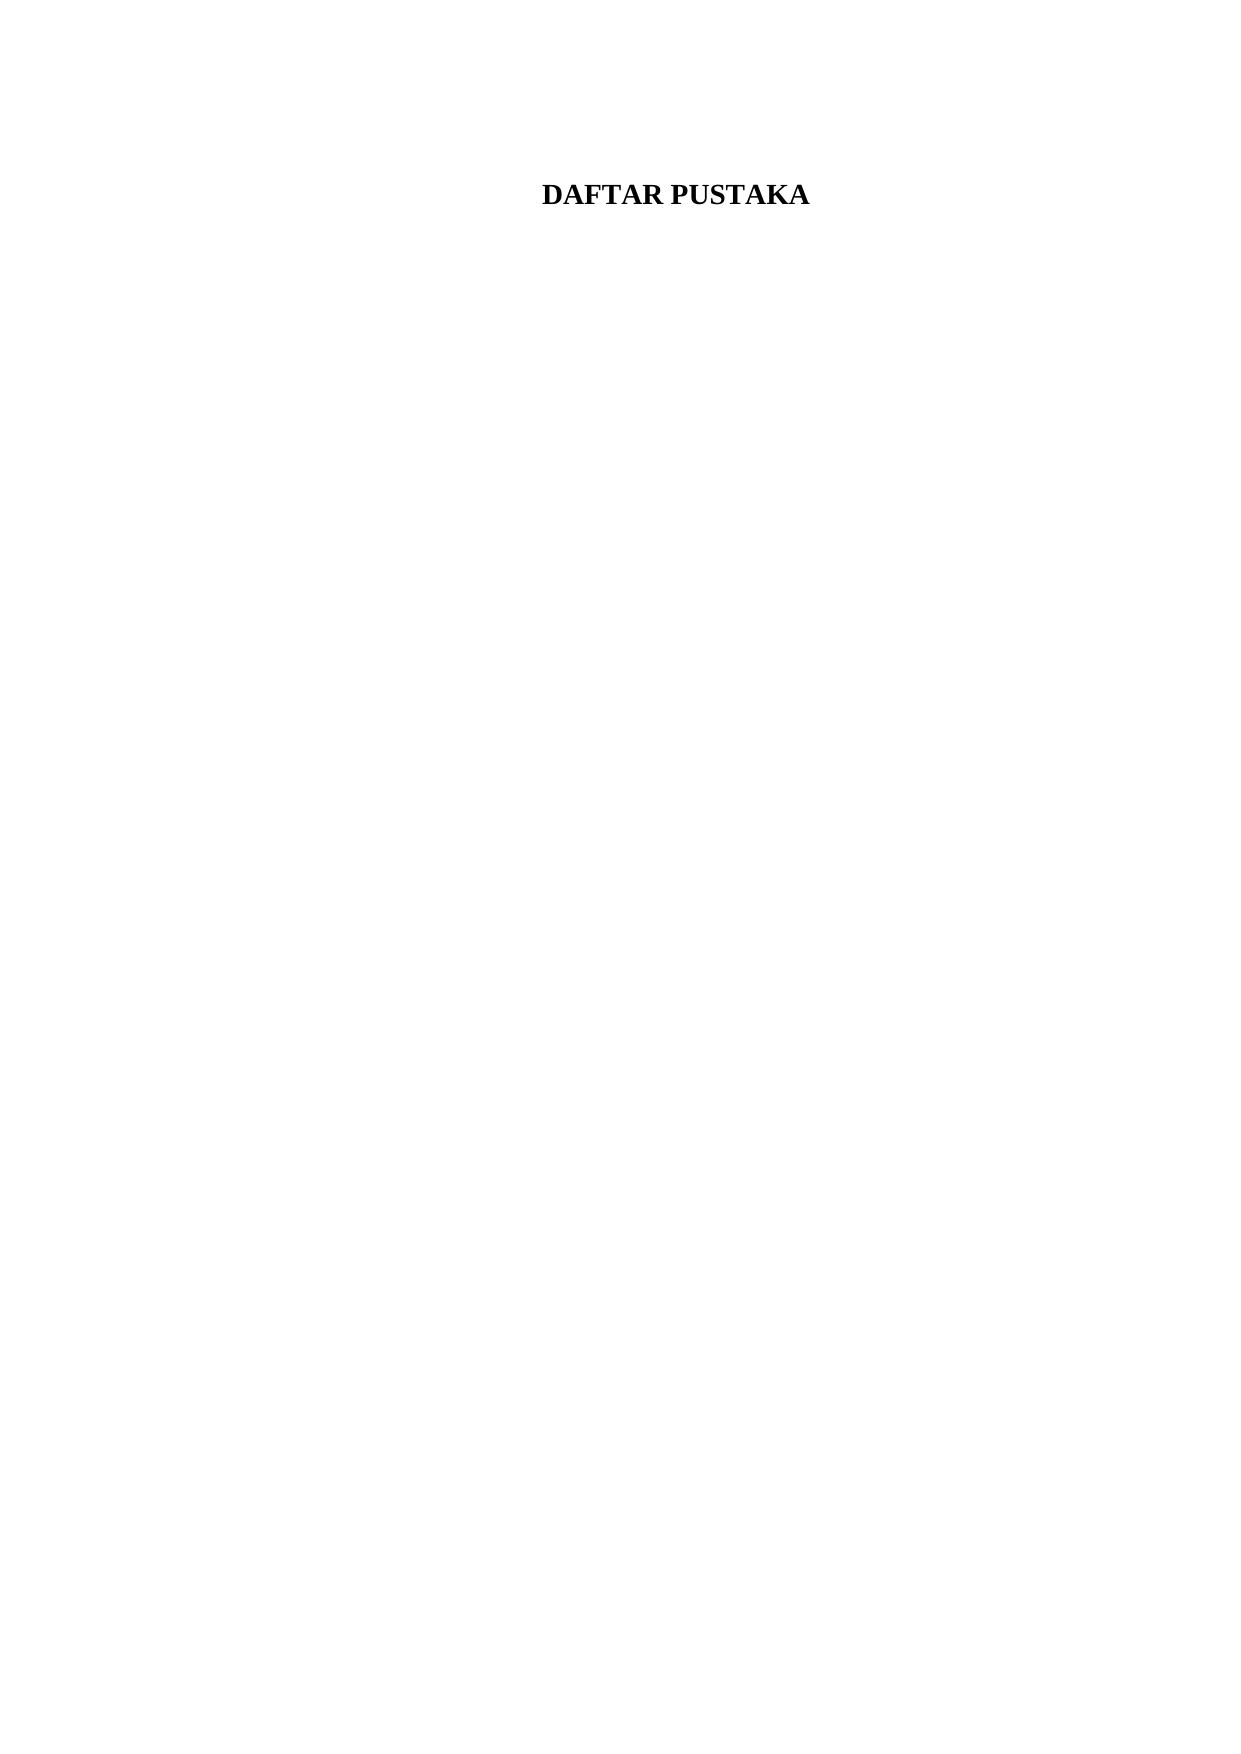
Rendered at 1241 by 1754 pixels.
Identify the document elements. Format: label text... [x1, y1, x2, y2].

subtitle DAFTAR PUSTAKA [274, 177, 1078, 211]
